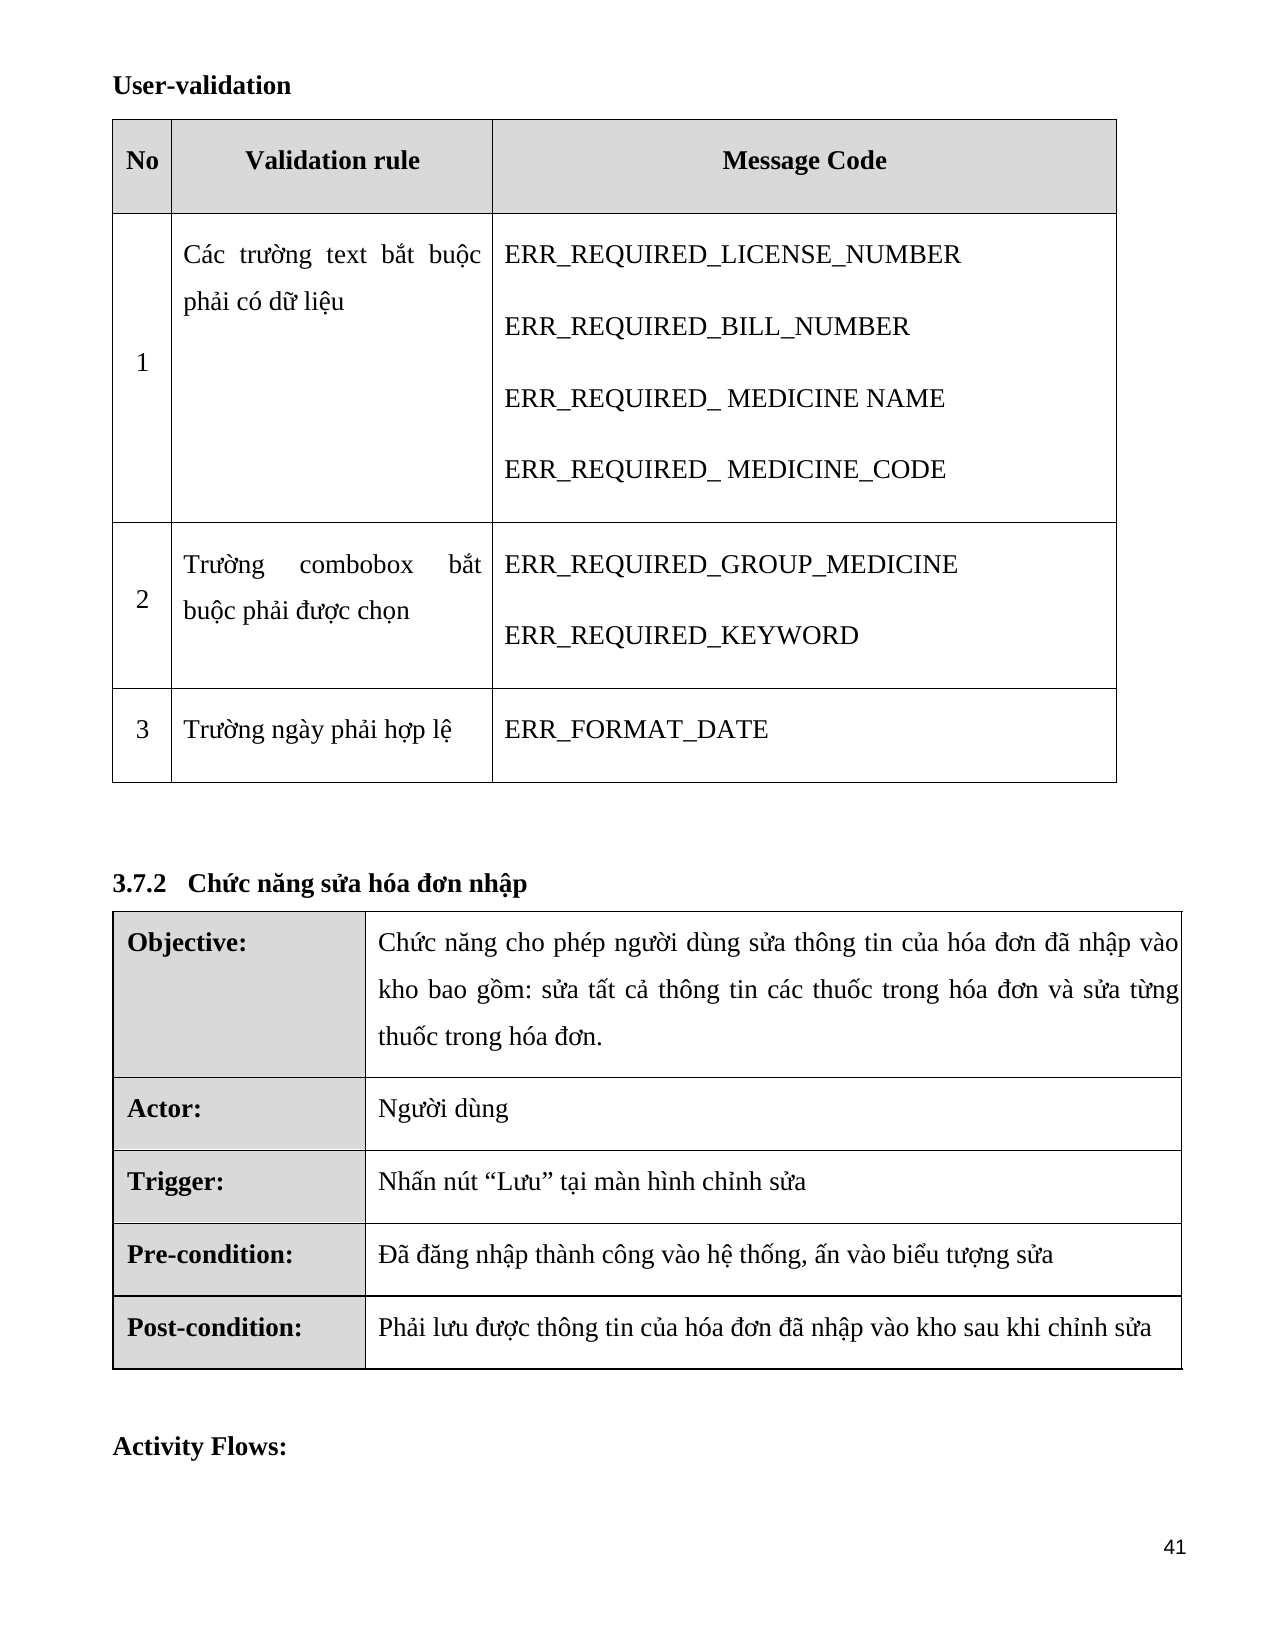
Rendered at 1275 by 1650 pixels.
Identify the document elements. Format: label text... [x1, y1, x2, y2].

subtitle Chức năng sửa hóa đơn nhập [112, 867, 1186, 898]
table_header Objective: [114, 912, 365, 1077]
table_cell Đã đăng nhập thành công vào hệ thống, ấn vào biểu tượng sửa [366, 1224, 1181, 1295]
table_cell ERR_REQUIRED_LICENSE_NUMBER ERR_REQUIRED_BILL_NUMBER ERR_REQUIRED_ MEDICINE NAME ERR_REQUIRED_ MEDICINE_CODE [493, 214, 1116, 522]
table_cell Pre-condition: [114, 1224, 365, 1295]
table_cell ERR_FORMAT_DATE [493, 689, 1116, 782]
text User-validation [112, 69, 1186, 100]
table_header Chức năng cho phép người dùng sửa thông tin của hóa đơn đã nhập vào kho bao gồm: sửa tất cả thông tin các thuốc trong hóa đơn và sửa từng thuốc trong hóa đơn. [366, 912, 1181, 1077]
table_cell 2 [113, 523, 171, 688]
table_cell 1 [113, 214, 171, 522]
table_cell Các trường text bắt buộc phải có dữ liệu [172, 214, 492, 522]
table_header No [113, 120, 171, 213]
text Activity Flows: [112, 1430, 1186, 1461]
table_cell Phải lưu được thông tin của hóa đơn đã nhập vào kho sau khi chỉnh sửa [366, 1297, 1181, 1368]
table_cell Trường combobox bắt buộc phải được chọn [172, 523, 492, 688]
table_cell ERR_REQUIRED_GROUP_MEDICINE ERR_REQUIRED_KEYWORD [493, 523, 1116, 688]
table_cell Post-condition: [114, 1297, 365, 1368]
table_cell Trigger: [114, 1151, 365, 1222]
table_cell Người dùng [366, 1078, 1181, 1149]
table_cell Actor: [114, 1078, 365, 1149]
table_header Message Code [493, 120, 1116, 213]
table_cell 3 [113, 689, 171, 782]
table_header Validation rule [172, 120, 492, 213]
table_cell Trường ngày phải hợp lệ [172, 689, 492, 782]
table_cell Nhấn nút “Lưu” tại màn hình chỉnh sửa [366, 1151, 1181, 1222]
